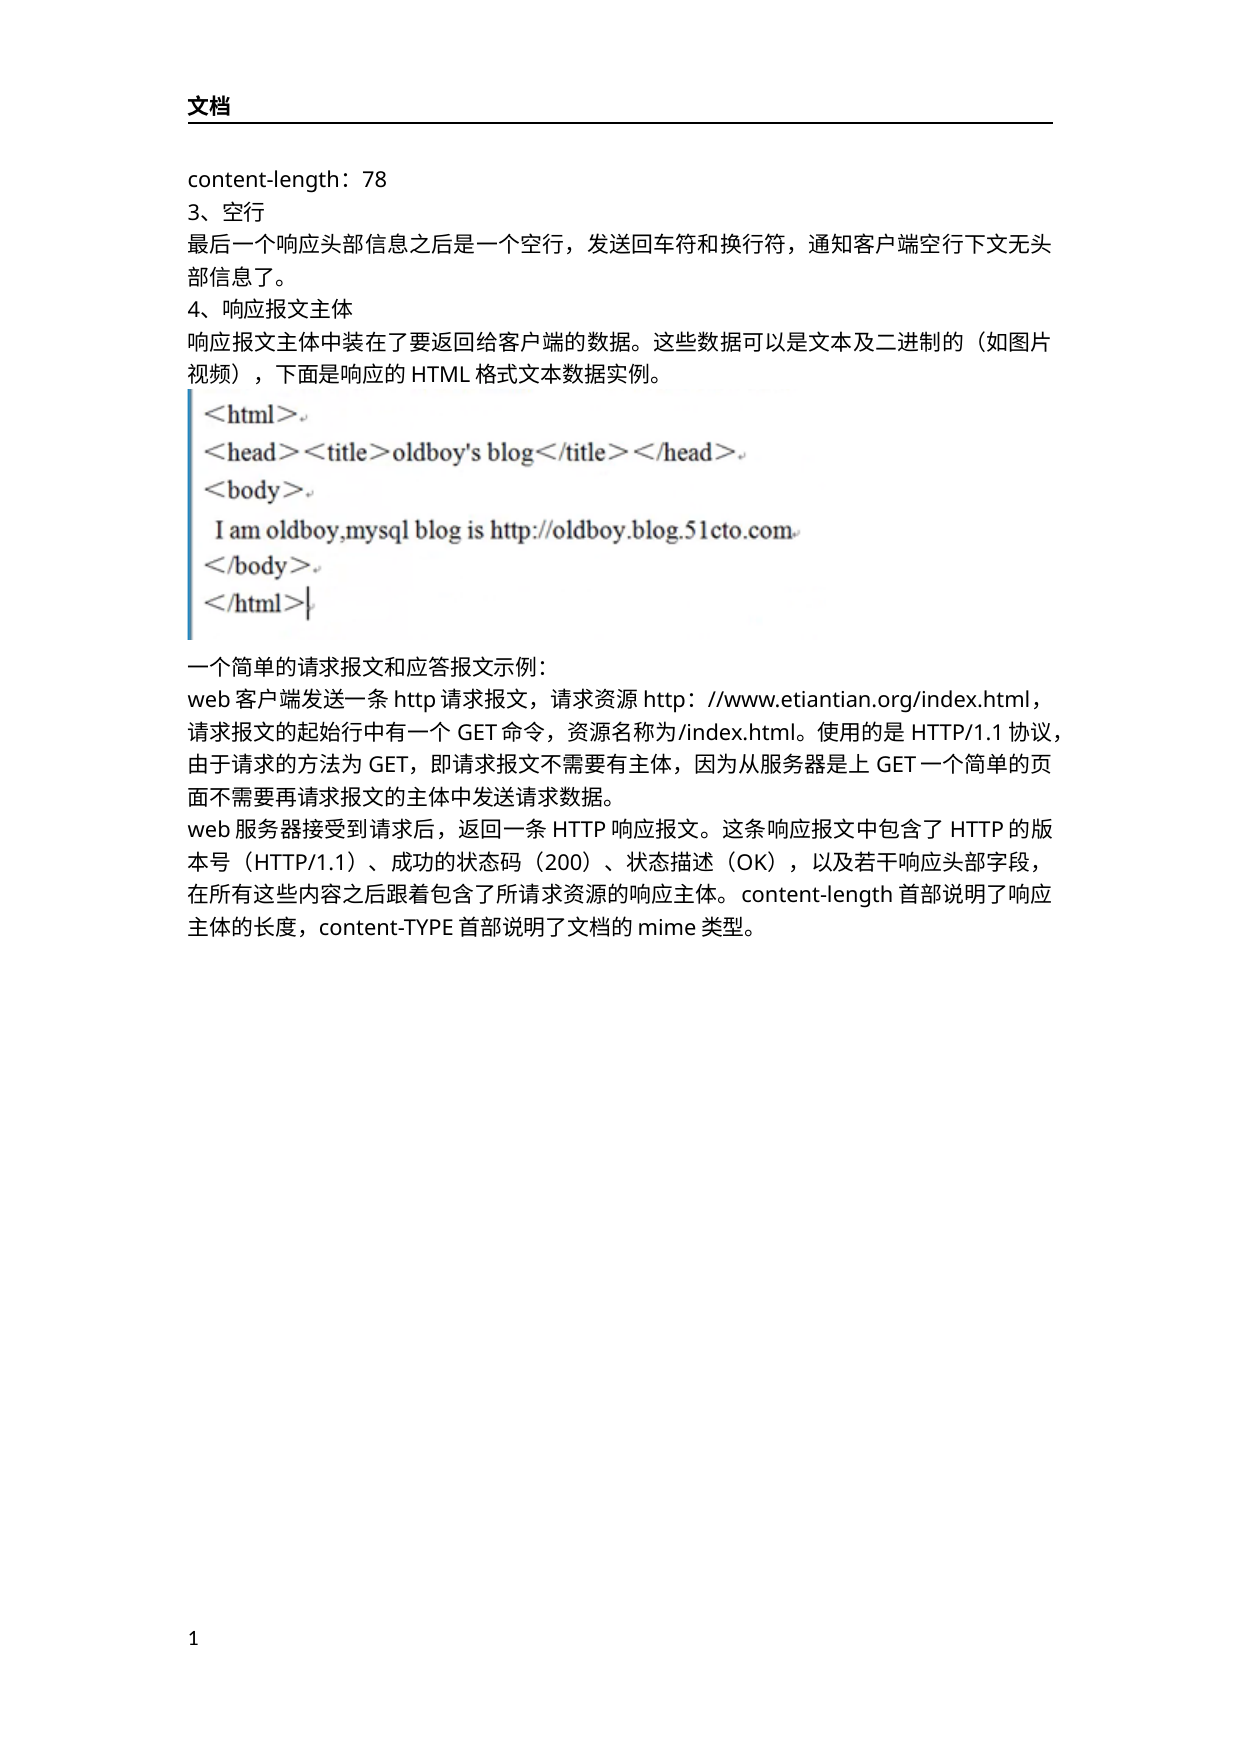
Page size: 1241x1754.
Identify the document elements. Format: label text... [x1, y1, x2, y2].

text 响应报文主体中装在了要返回给客户端的数据。这些数据可以是文本及二进制的（如图片、视频），下面是响应的HTML格式文本数据实例。 [187, 324, 1053, 389]
text 最后一个响应头部信息之后是一个空行，发送回车符和换行符，通知客户端空行下文无头部信息了。 [187, 227, 1053, 292]
text web客户端发送一条http请求报文，请求资源http：//www.etiantian.org/index.html，请求报文的起始行中有一个GET命令，资源名称为/index.html。使用的是HTTP/1.1协议，由于请求的方法为GET，即请求报文不需要有主体，因为从服务器是上GET一个简单的页面不需要再请求报文的主体中发送请求数据。 [187, 682, 1053, 812]
text content-length：78 [187, 162, 1053, 194]
picture [187, 389, 827, 640]
text web服务器接受到请求后，返回一条HTTP响应报文。这条响应报文中包含了HTTP的版本号（HTTP/1.1）、成功的状态码（200）、状态描述（OK），以及若干响应头部字段，在所有这些内容之后跟着包含了所请求资源的响应主体。content-length首部说明了响应主体的长度，content-TYPE首部说明了文档的mime类型。 [187, 812, 1053, 942]
text 3、空行 [187, 194, 1053, 227]
text 4、响应报文主体 [187, 292, 1053, 324]
text 一个简单的请求报文和应答报文示例： [187, 649, 1053, 682]
